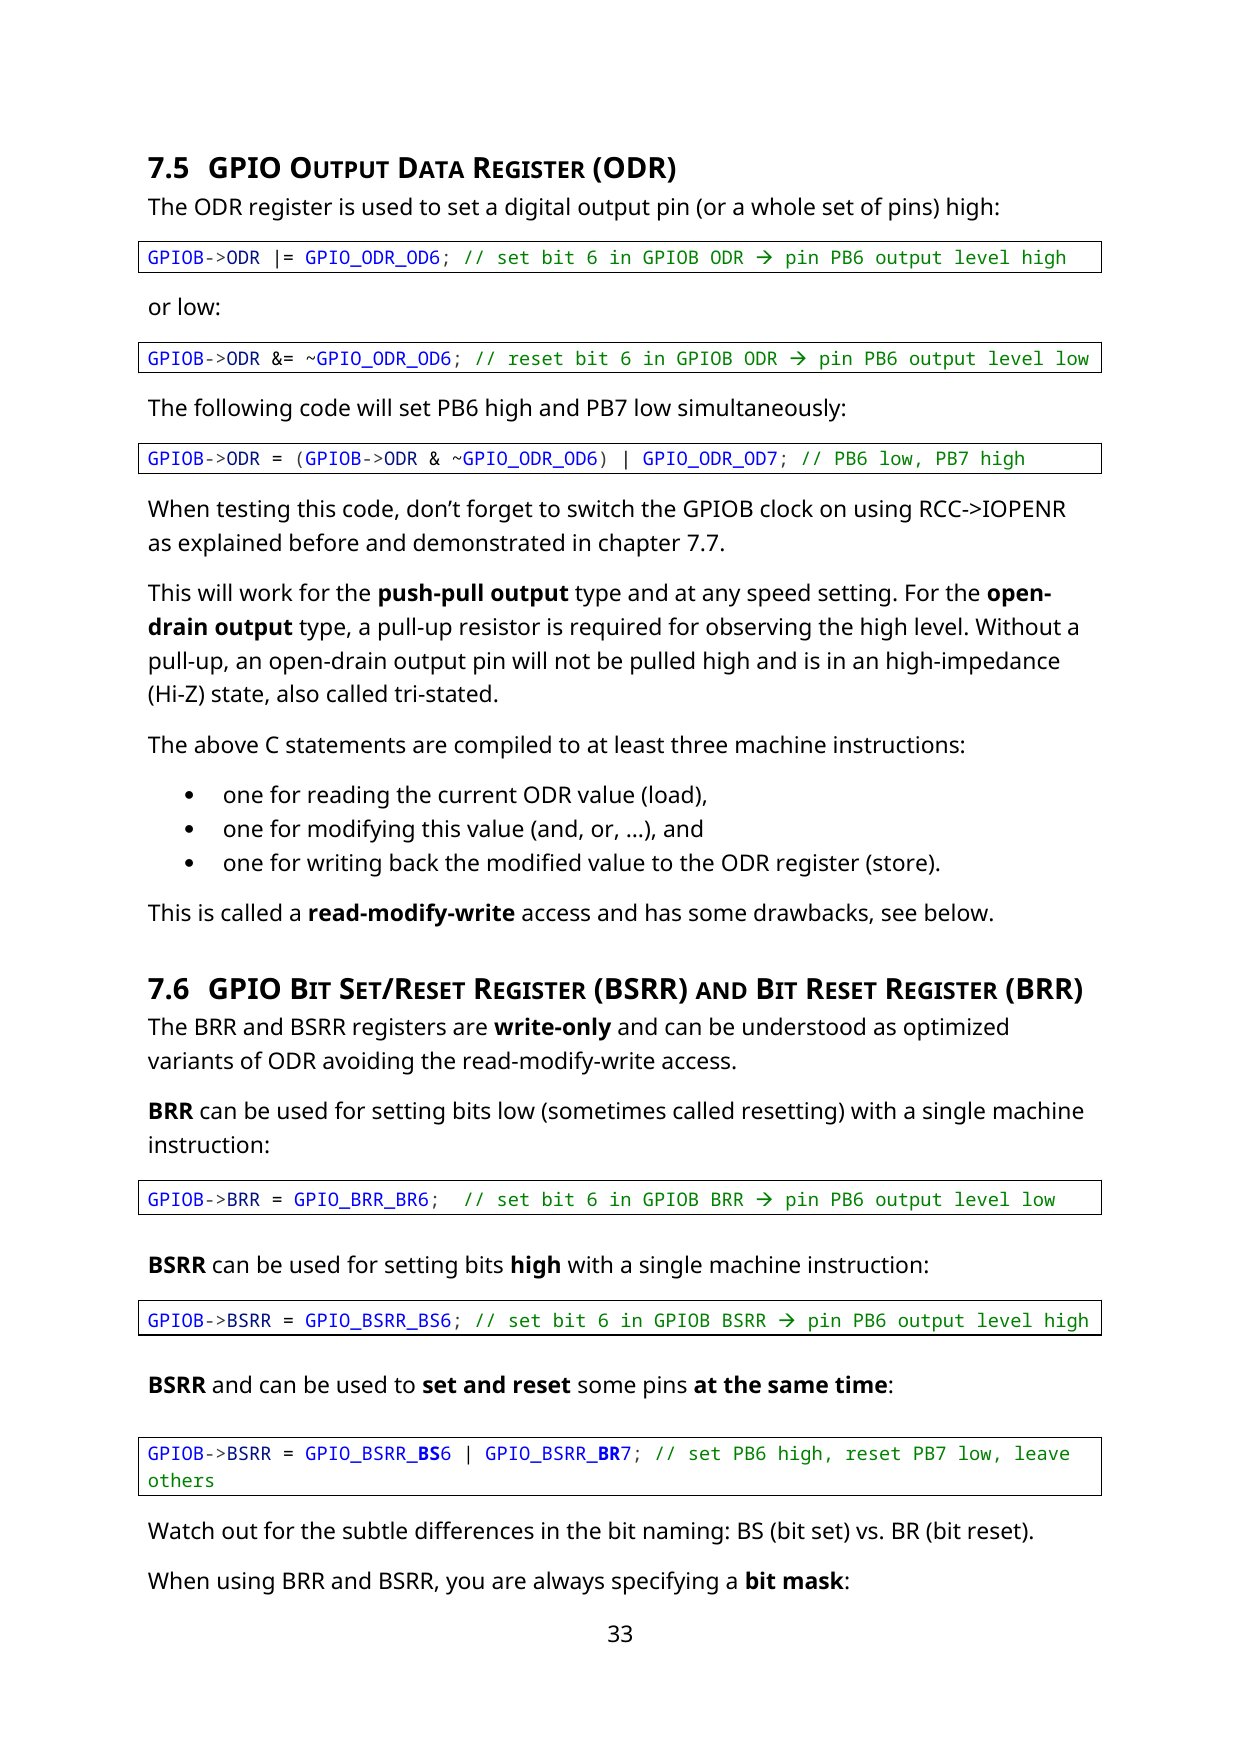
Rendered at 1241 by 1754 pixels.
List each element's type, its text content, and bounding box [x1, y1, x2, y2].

list one for reading the current ODR value (load), [185, 779, 1093, 810]
list one for writing back the modified value to the ODR register (store). [185, 847, 1093, 878]
subtitle GPIO Output Data Register (ODR) [148, 148, 1093, 187]
list GPIOB->ODR |= GPIO_ODR_OD6; // set bit 6 in GPIOB ODR pin PB6 output level high [139, 242, 1101, 272]
text GPIOB->BSRR = GPIO_BSRR_BS6; // set bit 6 in GPIOB BSRR pin PB6 output level high [139, 1301, 1101, 1334]
text The following code will set PB6 high and PB7 low simultaneously: [148, 392, 1093, 423]
list The BRR and BSRR registers are write-only and can be understood as optimized variants of ODR avoiding the read-modify-write access. [148, 1011, 1093, 1076]
text This is called a read-modify-write access and has some drawbacks, see below. [148, 897, 1093, 928]
text The ODR register is used to set a digital output pin (or a whole set of pins) high: [148, 190, 1093, 222]
list one for modifying this value (and, or, …), and [185, 813, 1093, 844]
text When using BRR and BSRR, you are always specifying a bit mask: [148, 1565, 1093, 1596]
list GPIOB->ODR = (GPIOB->ODR & ~GPIO_ODR_OD6) | GPIO_ODR_OD7; // PB6 low, PB7 high [139, 444, 1101, 473]
list BSRR can be used for setting bits high with a single machine instruction: [148, 1249, 1093, 1280]
text BRR can be used for setting bits low (sometimes called resetting) with a single machine instruction: [148, 1095, 1093, 1160]
subtitle GPIO Bit Set/Reset Register (BSRR) and Bit Reset Register (BRR) [148, 968, 1093, 1008]
text When testing this code, don’t forget to switch the GPIOB clock on using RCC->IOPENR as explained before and demonstrated in chapter 7.7. [148, 493, 1093, 558]
text Watch out for the subtle differences in the bit naming: BS (bit set) vs. BR (bit reset). [148, 1515, 1093, 1546]
text or low: [148, 291, 1093, 322]
text GPIOB->BRR = GPIO_BRR_BR6; // set bit 6 in GPIOB BRR pin PB6 output level low [139, 1181, 1101, 1214]
text The above C statements are compiled to at least three machine instructions: [148, 729, 1093, 760]
text This will work for the push-pull output type and at any speed setting. For the open-drain output type, a pull-up resistor is required for observing the high level. Without a pull-up, an open-drain output pin will not be pulled high and is in an high-impedance (Hi-Z) state, also called tri-stated. [148, 577, 1093, 709]
list BSRR and can be used to set and reset some pins at the same time: [148, 1369, 1093, 1401]
list GPIOB->ODR &= ~GPIO_ODR_OD6; // reset bit 6 in GPIOB ODR pin PB6 output level low [139, 343, 1101, 372]
list GPIOB->BSRR = GPIO_BSRR_BS6 | GPIO_BSRR_BR7; // set PB6 high, reset PB7 low, leave others [139, 1438, 1101, 1495]
